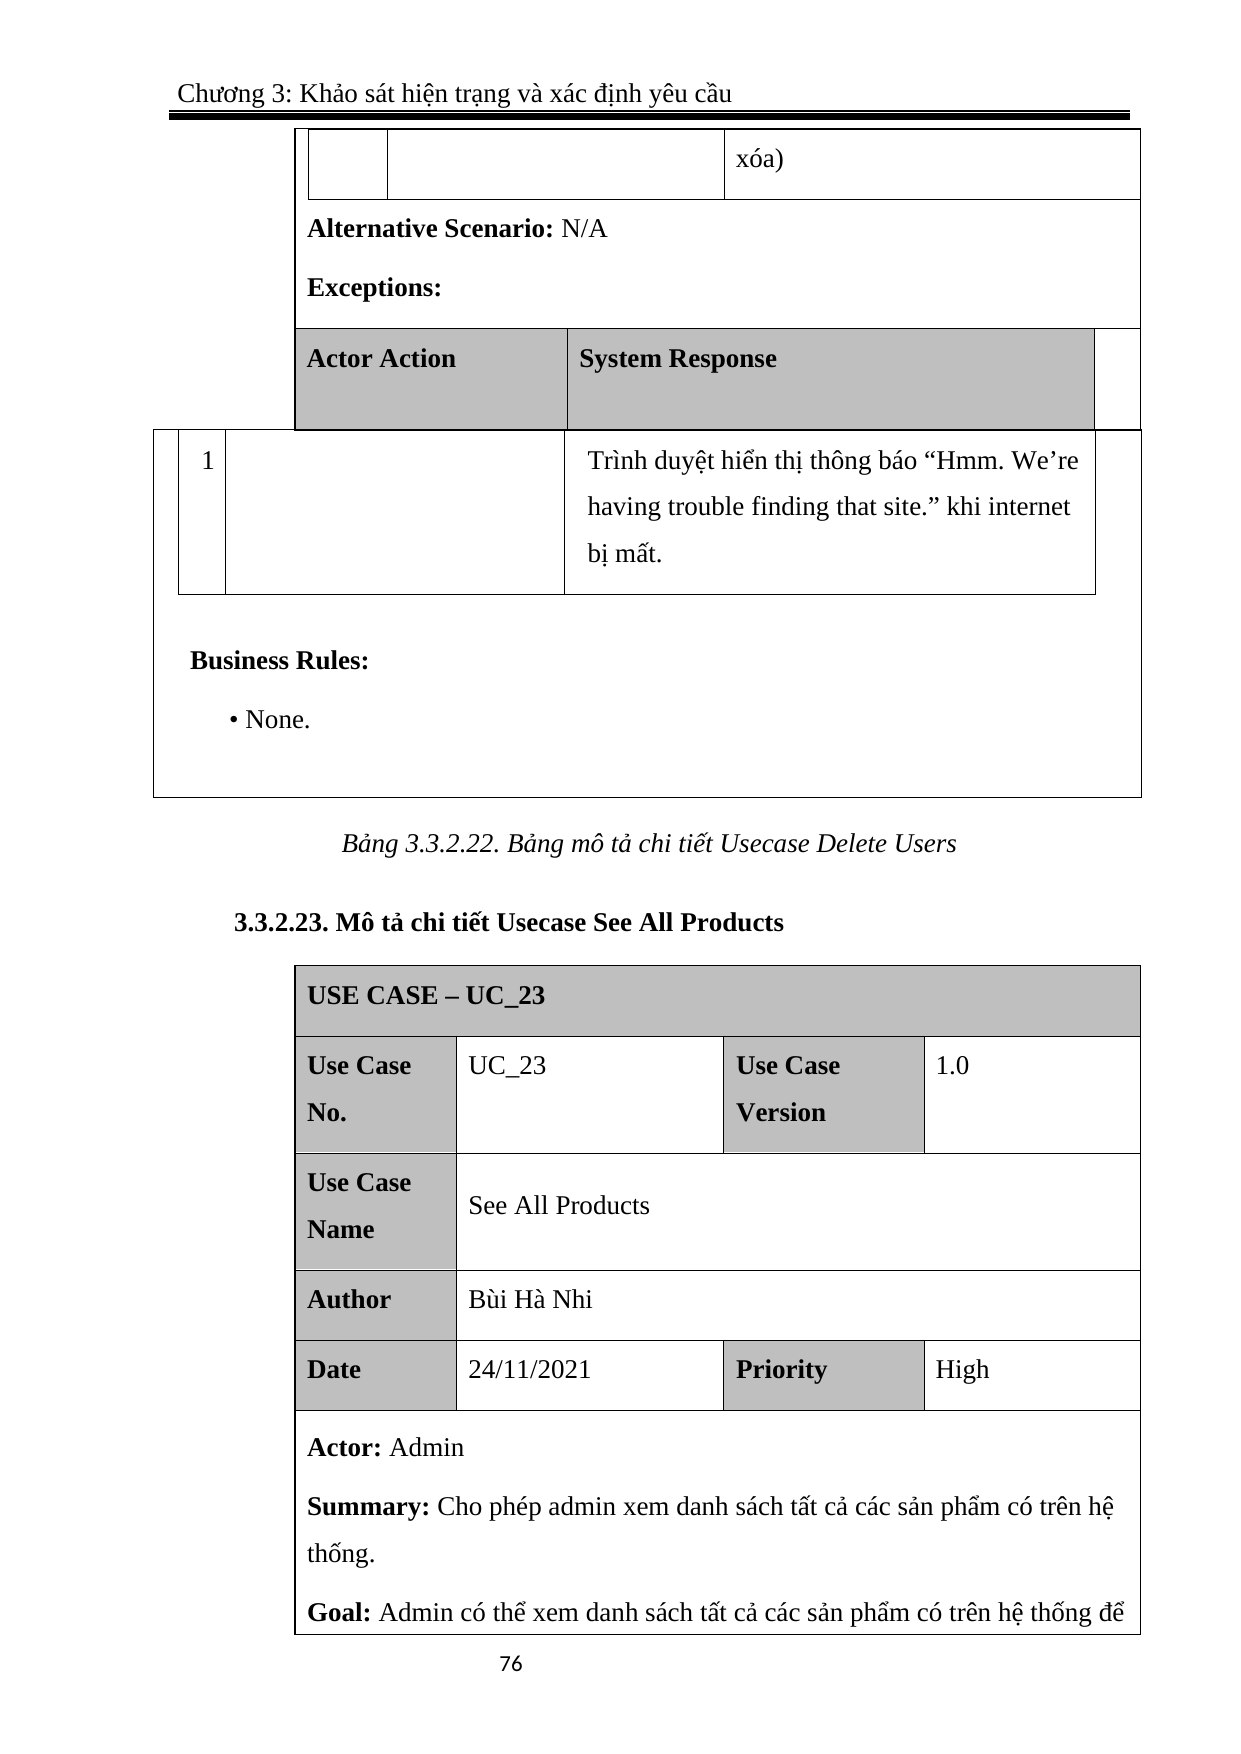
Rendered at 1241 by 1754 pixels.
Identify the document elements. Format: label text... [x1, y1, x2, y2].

table_cell Use Case Version [724, 1037, 924, 1152]
table_cell Actor Action [296, 329, 567, 429]
table_cell High [925, 1341, 1140, 1410]
table_cell Trình duyệt hiển thị thông báo “Hmm. We’re having trouble finding that site.” khi internet bị mất. [565, 431, 1095, 594]
table_cell System Response [568, 329, 1094, 429]
table_cell Use Case No. [296, 1037, 456, 1152]
subtitle Bảng 3.3.2.22. Bảng mô tả chi tiết Usecase Delete Users [177, 827, 1122, 858]
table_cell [296, 129, 1140, 328]
table_cell [154, 430, 178, 797]
table_cell 1.0 [925, 1037, 1140, 1152]
table_cell UC_23 [457, 1037, 723, 1152]
table_header USE CASE – UC_23 [296, 966, 1140, 1036]
table_cell Author [296, 1271, 456, 1340]
table_cell Use Case Name [296, 1154, 456, 1269]
table_cell [226, 430, 564, 594]
table_cell [1096, 431, 1141, 797]
table_cell See All Products [457, 1154, 1140, 1269]
table_cell 1 [179, 430, 225, 594]
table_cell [296, 1411, 1140, 1634]
table_cell Priority [724, 1341, 924, 1410]
subtitle 3.3.2.23. Mô tả chi tiết Usecase See All Products [177, 906, 1122, 937]
table_cell Bùi Hà Nhi [457, 1271, 1140, 1340]
table_cell 24/11/2021 [457, 1341, 723, 1410]
table_cell [1095, 329, 1140, 429]
table_cell Date [296, 1341, 456, 1410]
table_cell Business Rules: • None. [179, 595, 1096, 797]
